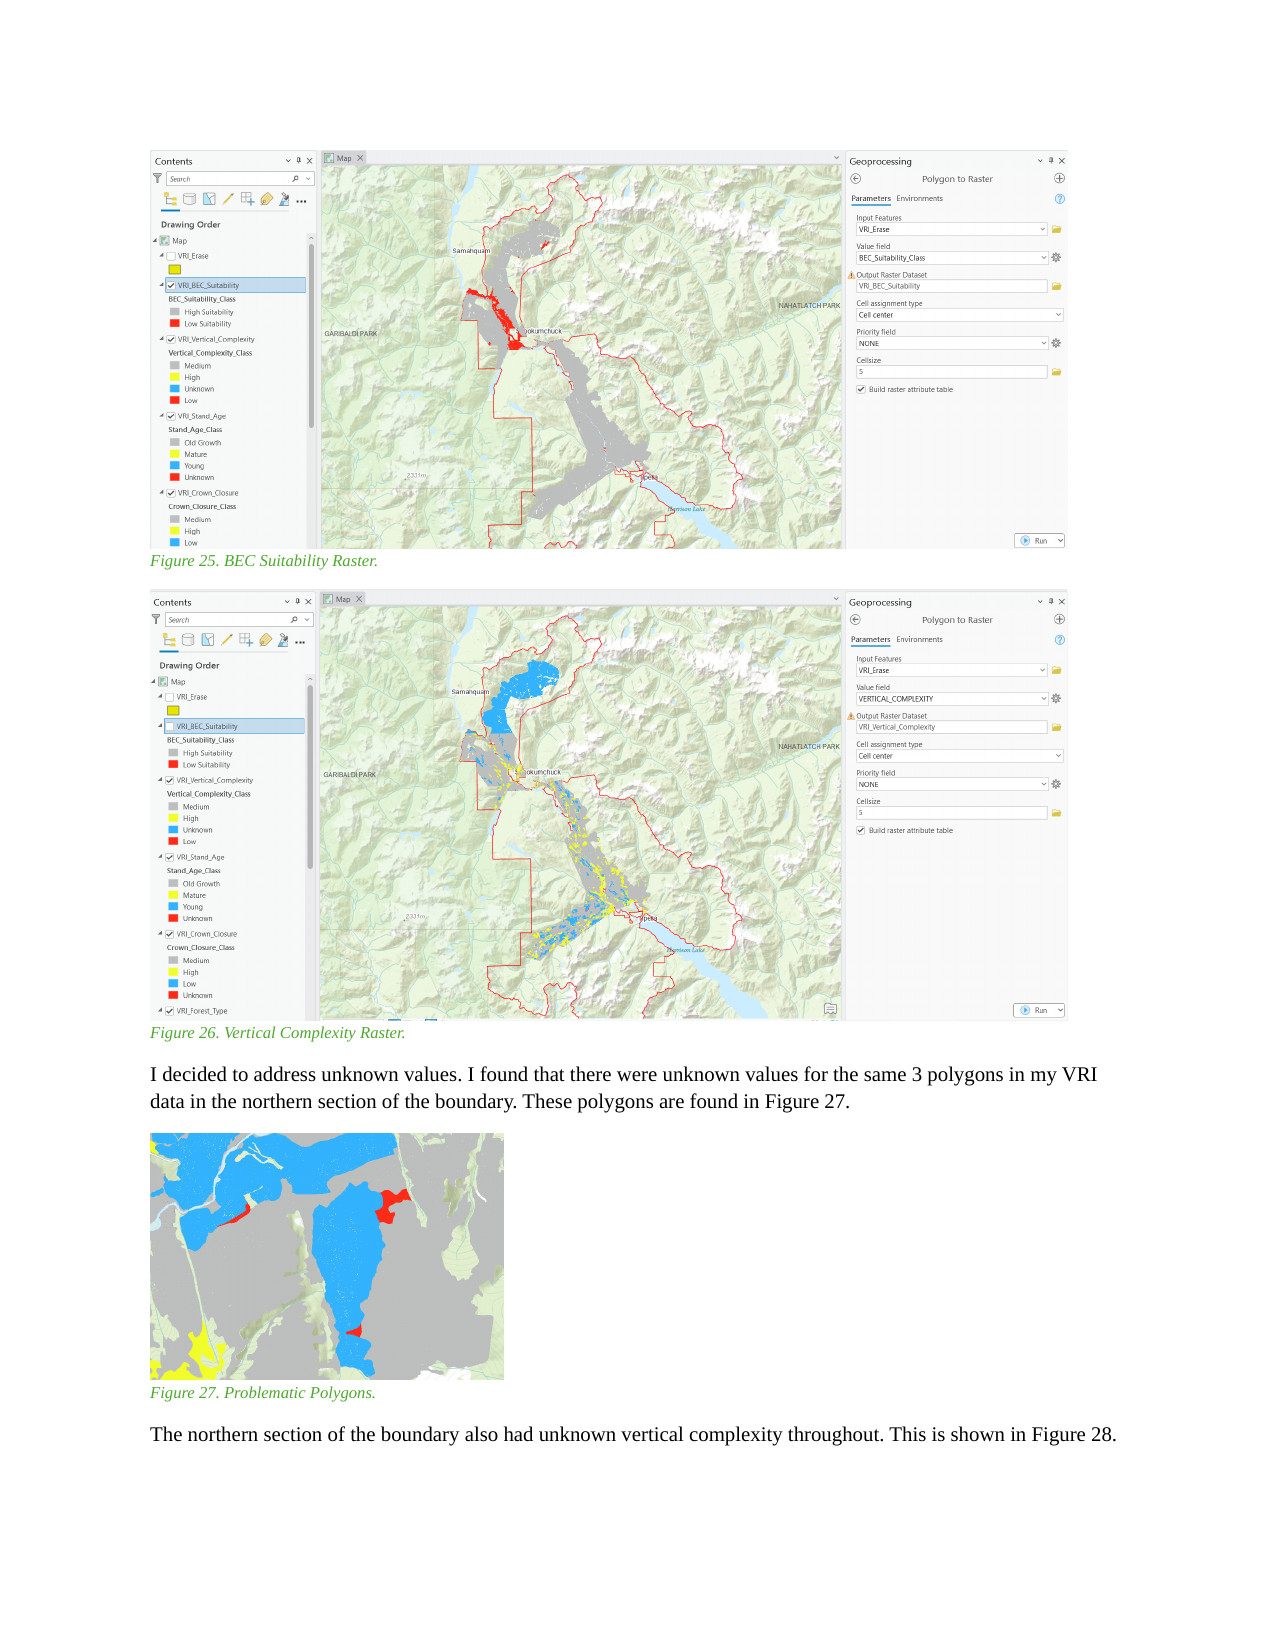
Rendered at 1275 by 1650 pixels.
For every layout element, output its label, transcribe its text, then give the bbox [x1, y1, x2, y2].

picture [150, 1133, 504, 1380]
text I decided to address unknown values. I found that there were unknown values for the same 3 polygons in my VRI data in the northern section of the boundary. These polygons are found in Figure 27. [150, 1062, 1125, 1113]
text The northern section of the boundary also had unknown vertical complexity throughout. This is shown in Figure 28. [150, 1421, 1125, 1446]
picture [150, 150, 1068, 549]
picture [150, 589, 1068, 1021]
